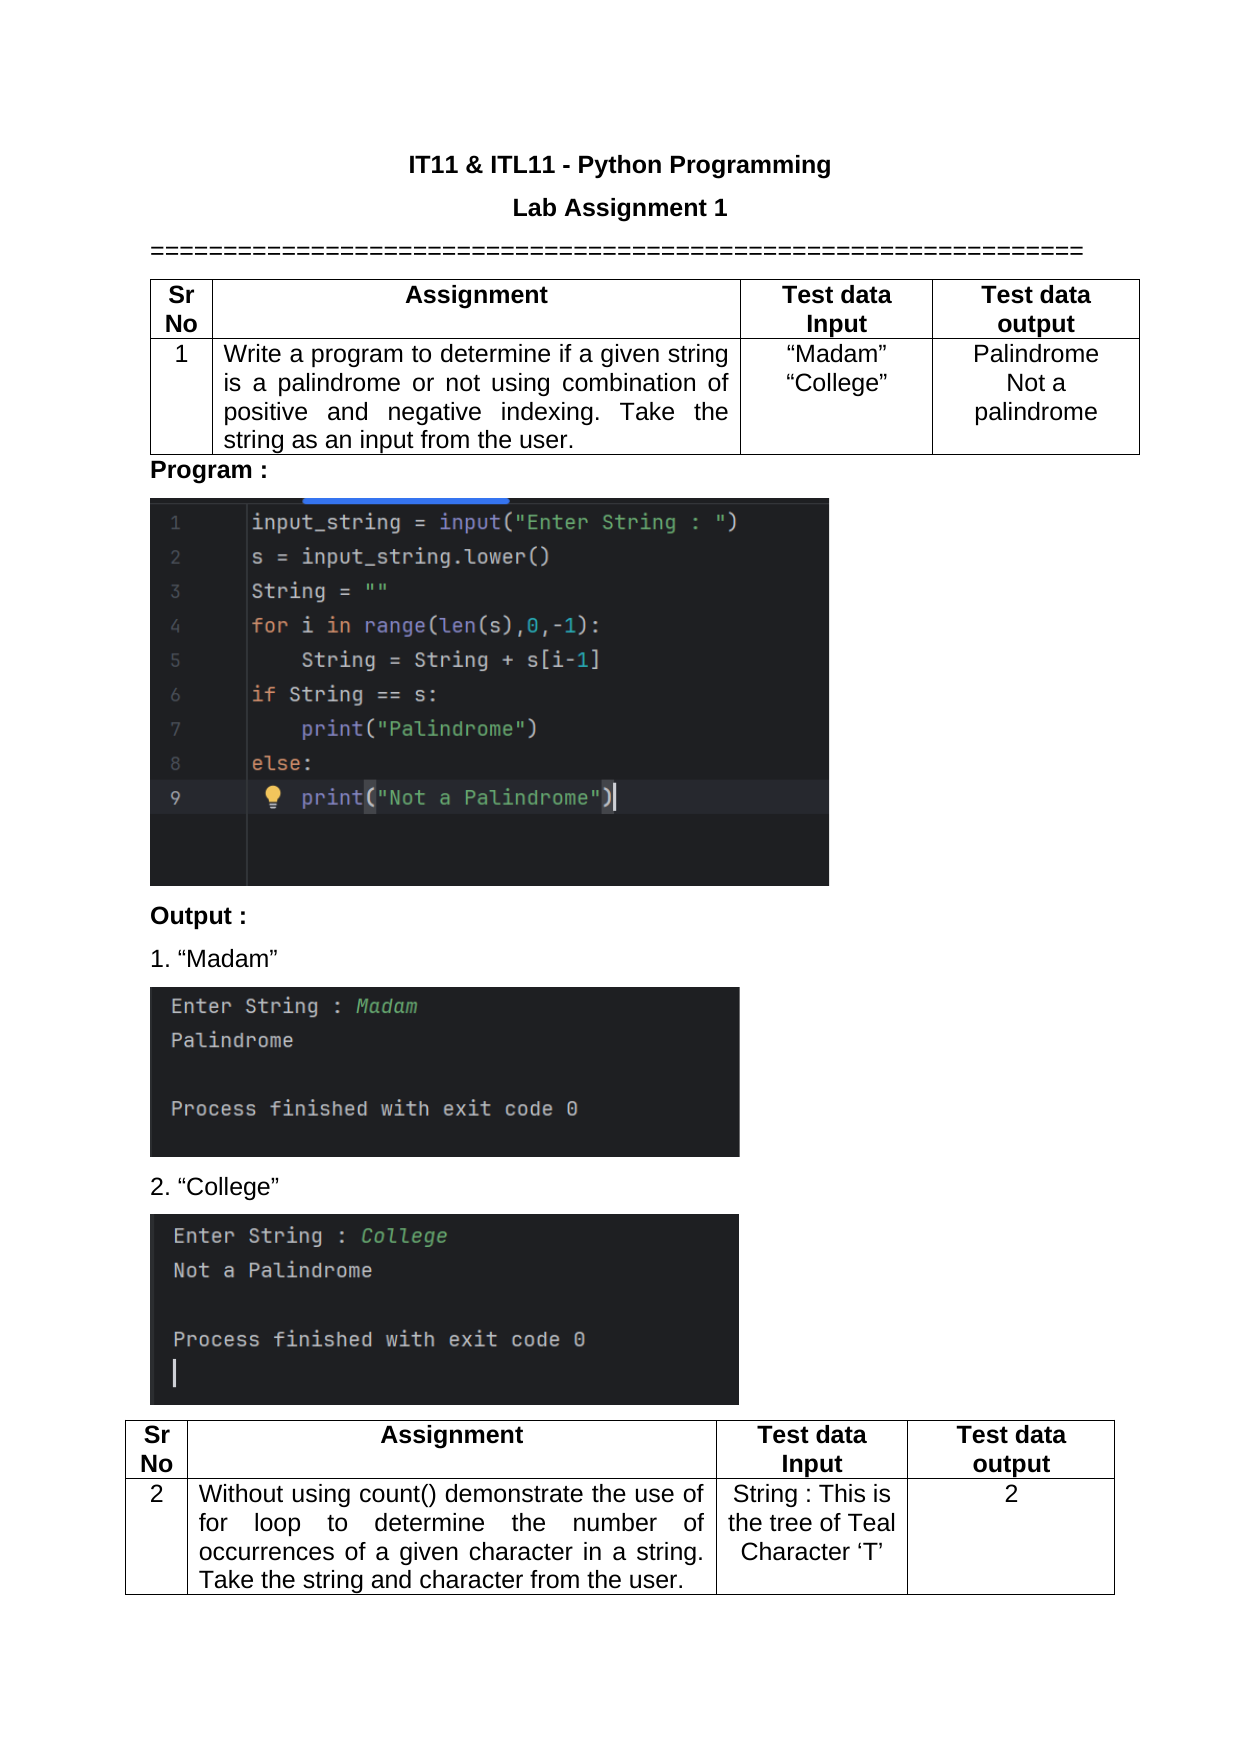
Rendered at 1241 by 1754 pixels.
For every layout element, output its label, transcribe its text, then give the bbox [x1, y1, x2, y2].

table_cell 2 [126, 1479, 187, 1594]
picture [150, 987, 740, 1157]
table_header Assignment [188, 1421, 716, 1478]
table_header Assignment [213, 280, 740, 338]
table_cell Without using count() demonstrate the use of for loop to determine the number of occurrences of a given character in a string. Take the string and character from the user. [188, 1479, 716, 1594]
table_cell “Madam” “College” [741, 339, 932, 454]
table_header Test data Input [741, 280, 932, 338]
text IT11 & ITL11 - Python Programming [150, 150, 1090, 179]
table_header Sr No [126, 1421, 187, 1478]
table_cell Palindrome Not a palindrome [933, 339, 1139, 454]
text 2. “College” [150, 1172, 1090, 1200]
table_cell 2 [908, 1479, 1114, 1594]
text Output : [150, 901, 1090, 929]
table_cell 1 [151, 339, 212, 454]
text Program : [150, 455, 1090, 484]
picture [150, 498, 830, 886]
table_header Test data Input [717, 1421, 907, 1478]
text ================================================================ [150, 236, 1090, 265]
picture [150, 1214, 739, 1405]
text 1. “Madam” [150, 944, 1090, 973]
table_cell String : This is the tree of Teal Character ‘T’ [717, 1479, 907, 1594]
text Lab Assignment 1 [150, 193, 1090, 222]
table_cell Write a program to determine if a given string is a palindrome or not using combination of positive and negative indexing. Take the string as an input from the user. [213, 339, 740, 454]
table_header Test data output [933, 280, 1139, 338]
table_header Sr No [151, 280, 212, 338]
table_header Test data output [908, 1421, 1114, 1478]
